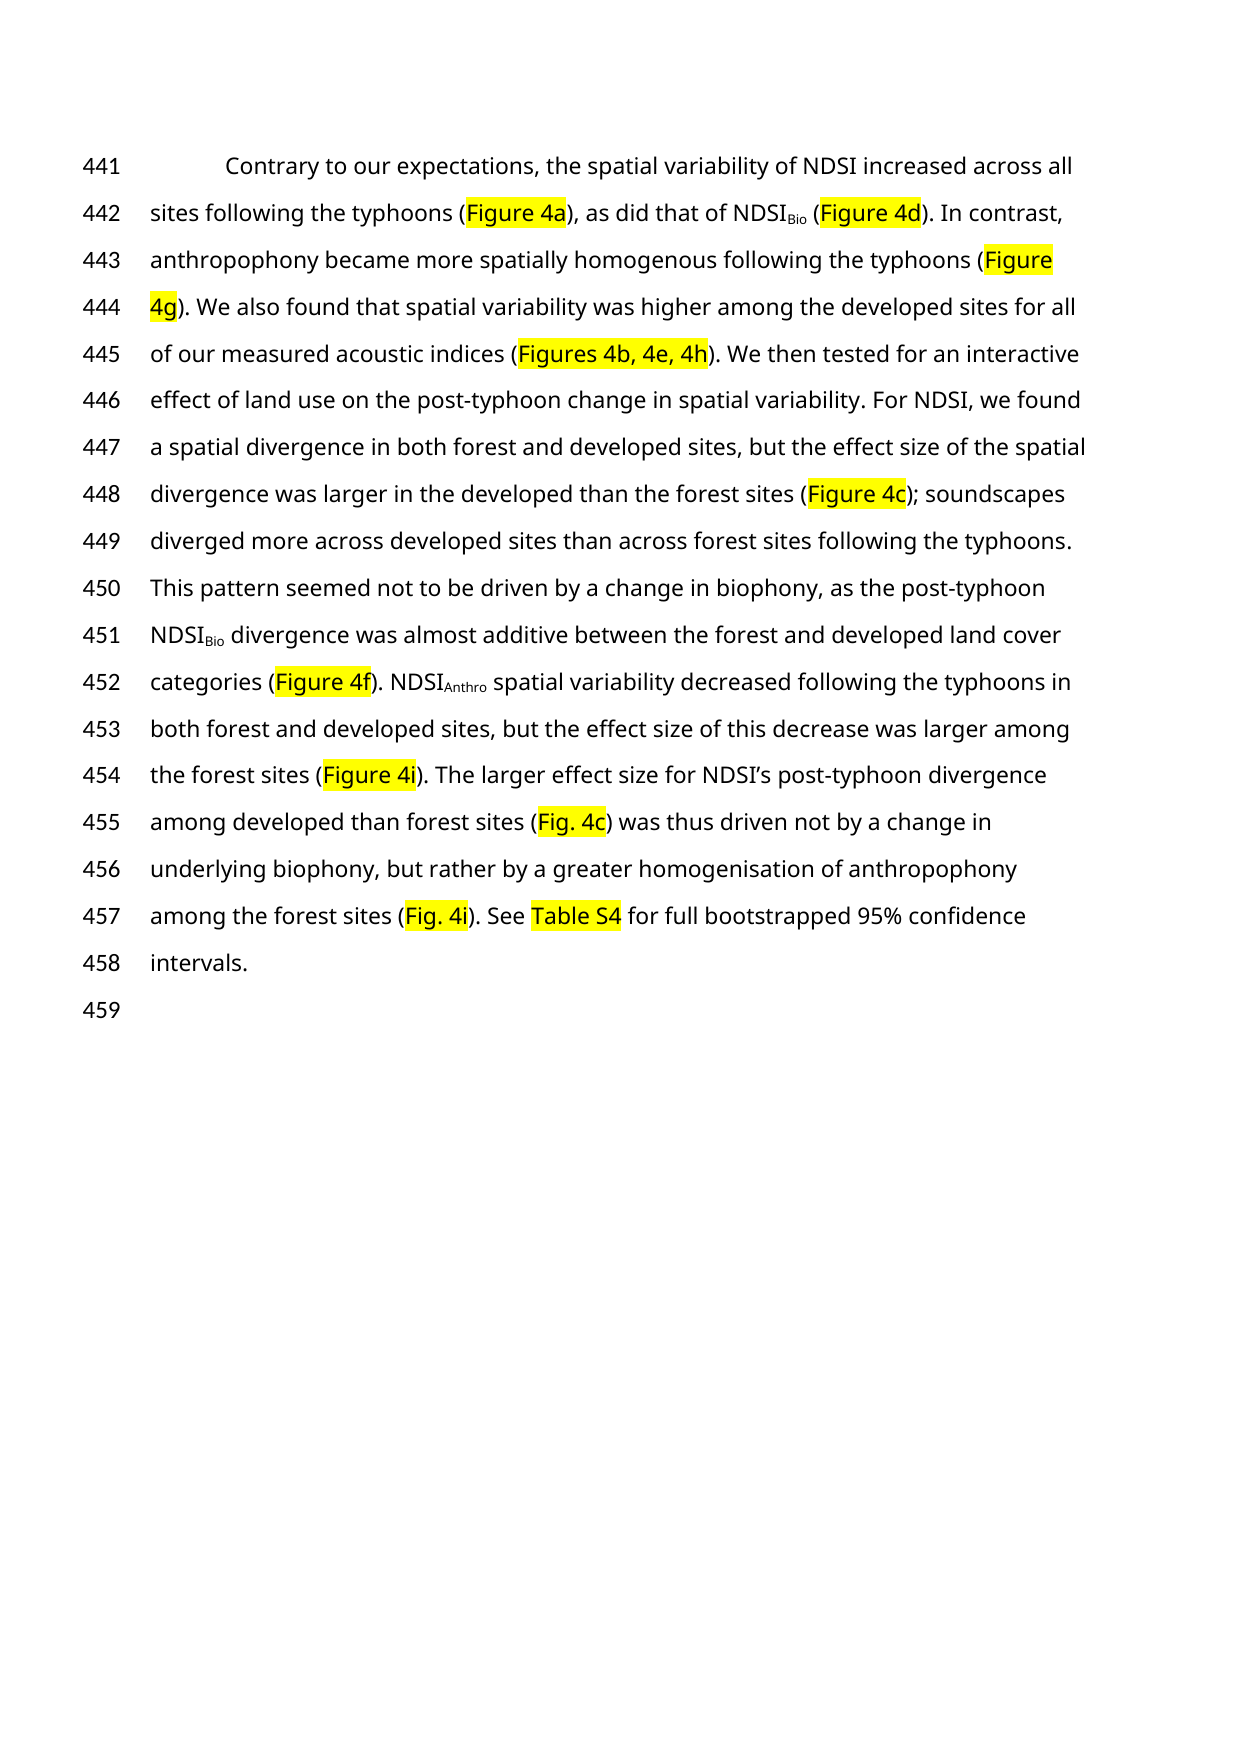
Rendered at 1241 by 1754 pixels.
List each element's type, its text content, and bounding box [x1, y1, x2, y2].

text Contrary to our expectations, the spatial variability of NDSI increased across all sites following the typhoons (Figure 4a), as did that of NDSIBio (Figure 4d). In contrast, anthropophony became more spatially homogenous following the typhoons (Figure 4g). We also found that spatial variability was higher among the developed sites for all of our measured acoustic indices (Figures 4b, 4e, 4h). We then tested for an interactive effect of land use on the post-typhoon change in spatial variability. For NDSI, we found a spatial divergence in both forest and developed sites, but the effect size of the spatial divergence was larger in the developed than the forest sites (Figure 4c); soundscapes diverged more across developed sites than across forest sites following the typhoons. This pattern seemed not to be driven by a change in biophony, as the post-typhoon NDSIBio divergence was almost additive between the forest and developed land cover categories (Figure 4f). NDSIAnthro spatial variability decreased following the typhoons in both forest and developed sites, but the effect size of this decrease was larger among the forest sites (Figure 4i). The larger effect size for NDSI’s post-typhoon divergence among developed than forest sites (Fig. 4c) was thus driven not by a change in underlying biophony, but rather by a greater homogenisation of anthropophony among the forest sites (Fig. 4i). See Table S4 for full bootstrapped 95% confidence intervals. [150, 150, 1090, 978]
